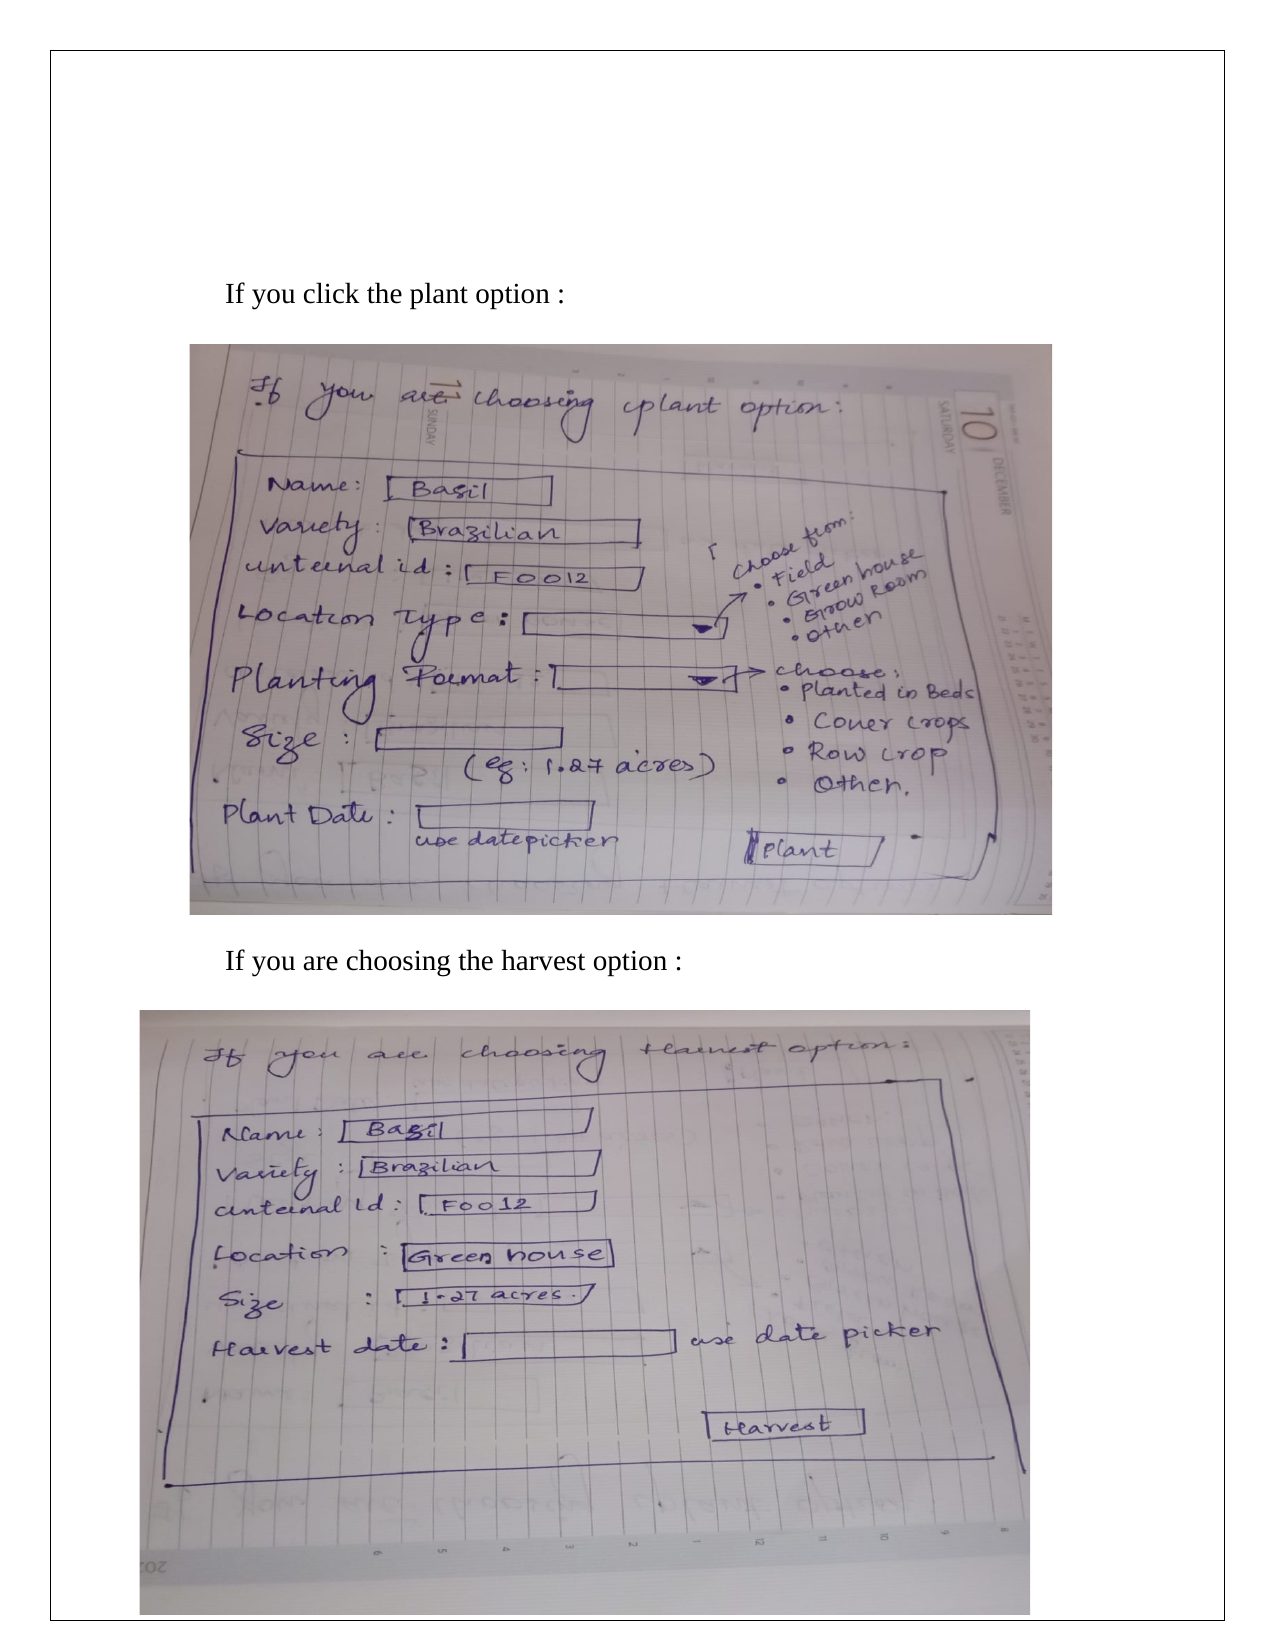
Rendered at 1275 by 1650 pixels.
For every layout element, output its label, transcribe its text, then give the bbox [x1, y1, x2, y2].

picture [139, 1010, 1031, 1615]
text If you are choosing the harvest option : [225, 944, 1135, 977]
text If you click the plant option : [225, 277, 1135, 310]
picture [189, 344, 1053, 915]
